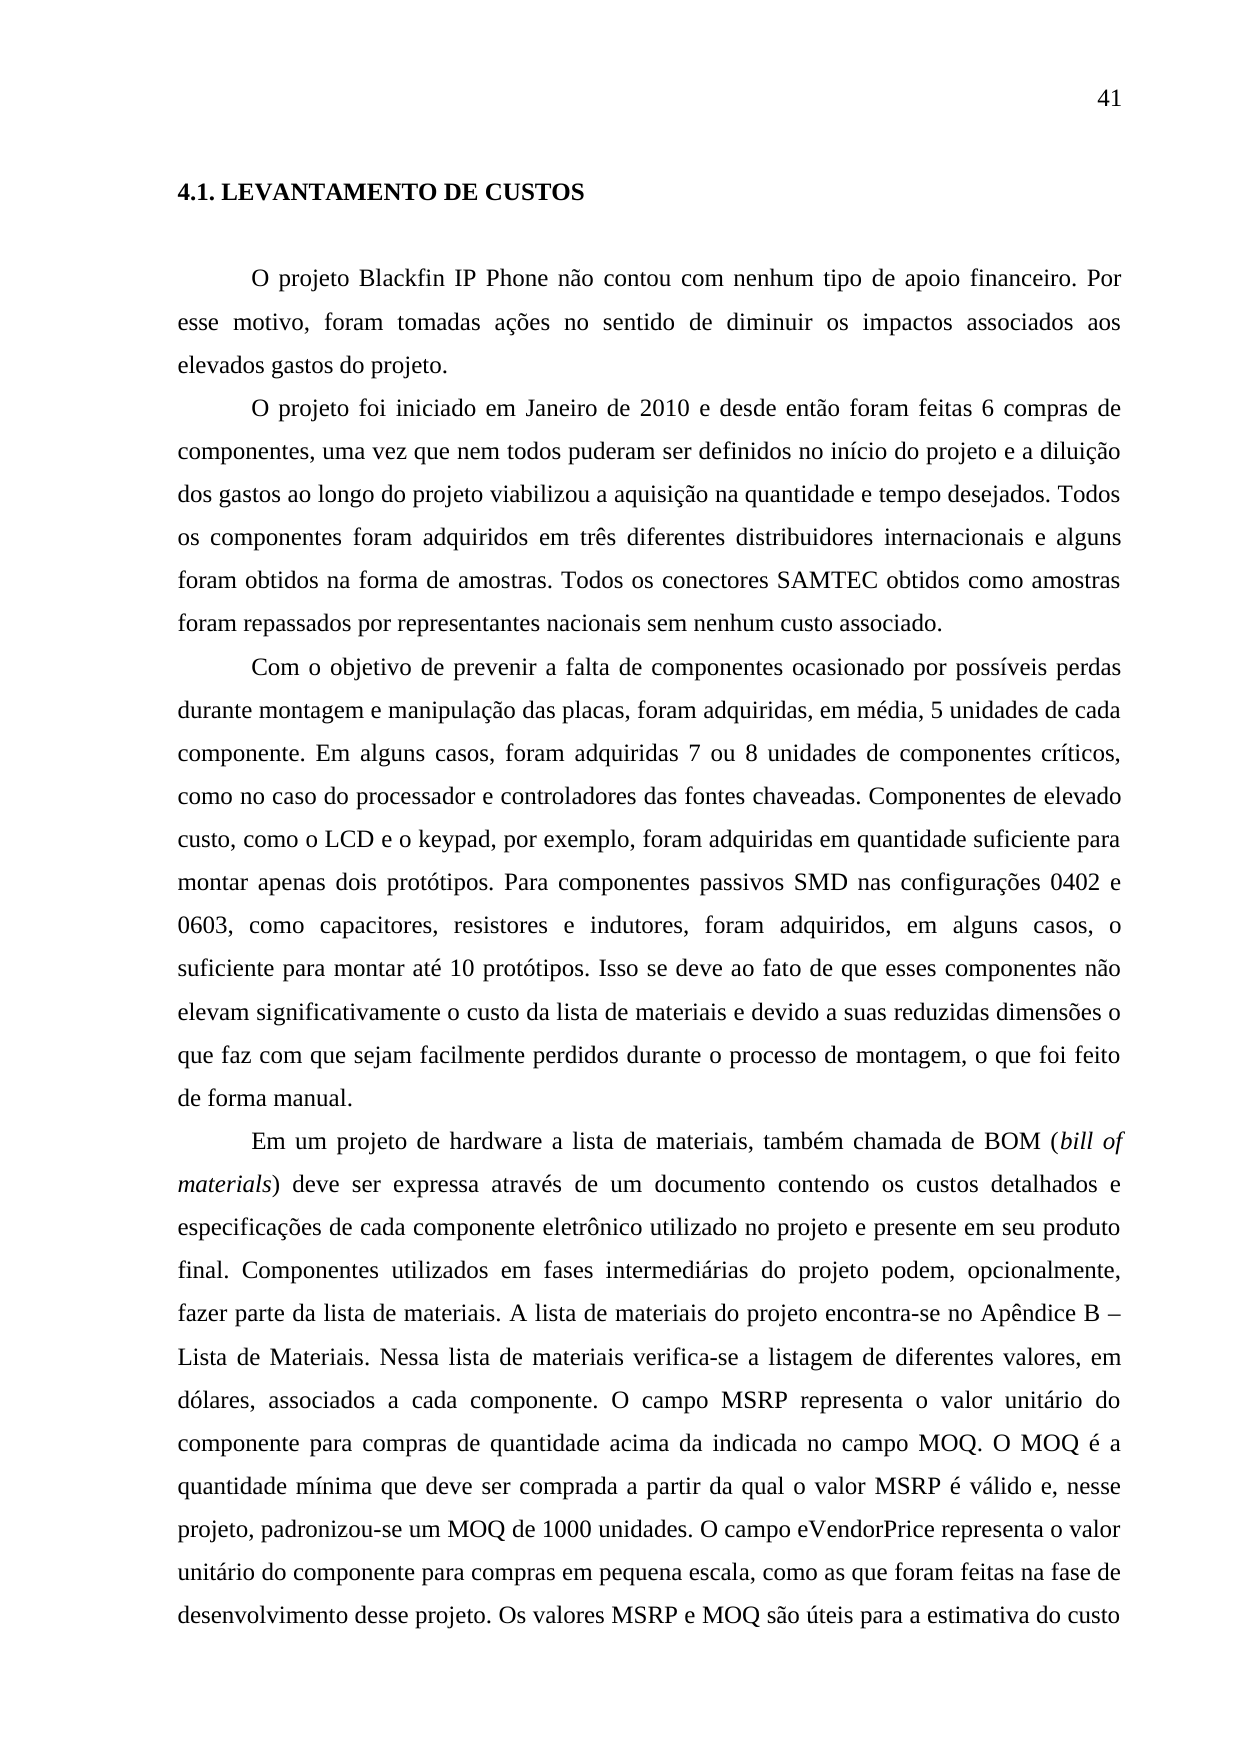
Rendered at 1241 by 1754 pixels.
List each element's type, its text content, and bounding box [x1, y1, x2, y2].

text O projeto foi iniciado em Janeiro de 2010 e desde então foram feitas 6 compras de componentes, uma vez que nem todos puderam ser definidos no início do projeto e a diluição dos gastos ao longo do projeto viabilizou a aquisição na quantidade e tempo desejados. Todos os componentes foram adquiridos em três diferentes distribuidores internacionais e alguns foram obtidos na forma de amostras. Todos os conectores SAMTEC obtidos como amostras foram repassados por representantes nacionais sem nenhum custo associado. [177, 393, 1122, 637]
text Com o objetivo de prevenir a falta de componentes ocasionado por possíveis perdas durante montagem e manipulação das placas, foram adquiridas, em média, 5 unidades de cada componente. Em alguns casos, foram adquiridas 7 ou 8 unidades de componentes críticos, como no caso do processador e controladores das fontes chaveadas. Componentes de elevado custo, como o LCD e o keypad, por exemplo, foram adquiridas em quantidade suficiente para montar apenas dois protótipos. Para componentes passivos SMD nas configurações 0402 e 0603, como capacitores, resistores e indutores, foram adquiridos, em alguns casos, o suficiente para montar até 10 protótipos. Isso se deve ao fato de que esses componentes não elevam significativamente o custo da lista de materiais e devido a suas reduzidas dimensões o que faz com que sejam facilmente perdidos durante o processo de montagem, o que foi feito de forma manual. [177, 652, 1122, 1112]
text O projeto Blackfin IP Phone não contou com nenhum tipo de apoio financeiro. Por esse motivo, foram tomadas ações no sentido de diminuir os impactos associados aos elevados gastos do projeto. [177, 263, 1122, 378]
subtitle 4.1. LEVANTAMENTO DE CUSTOS [177, 177, 1122, 206]
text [177, 1126, 1122, 1629]
